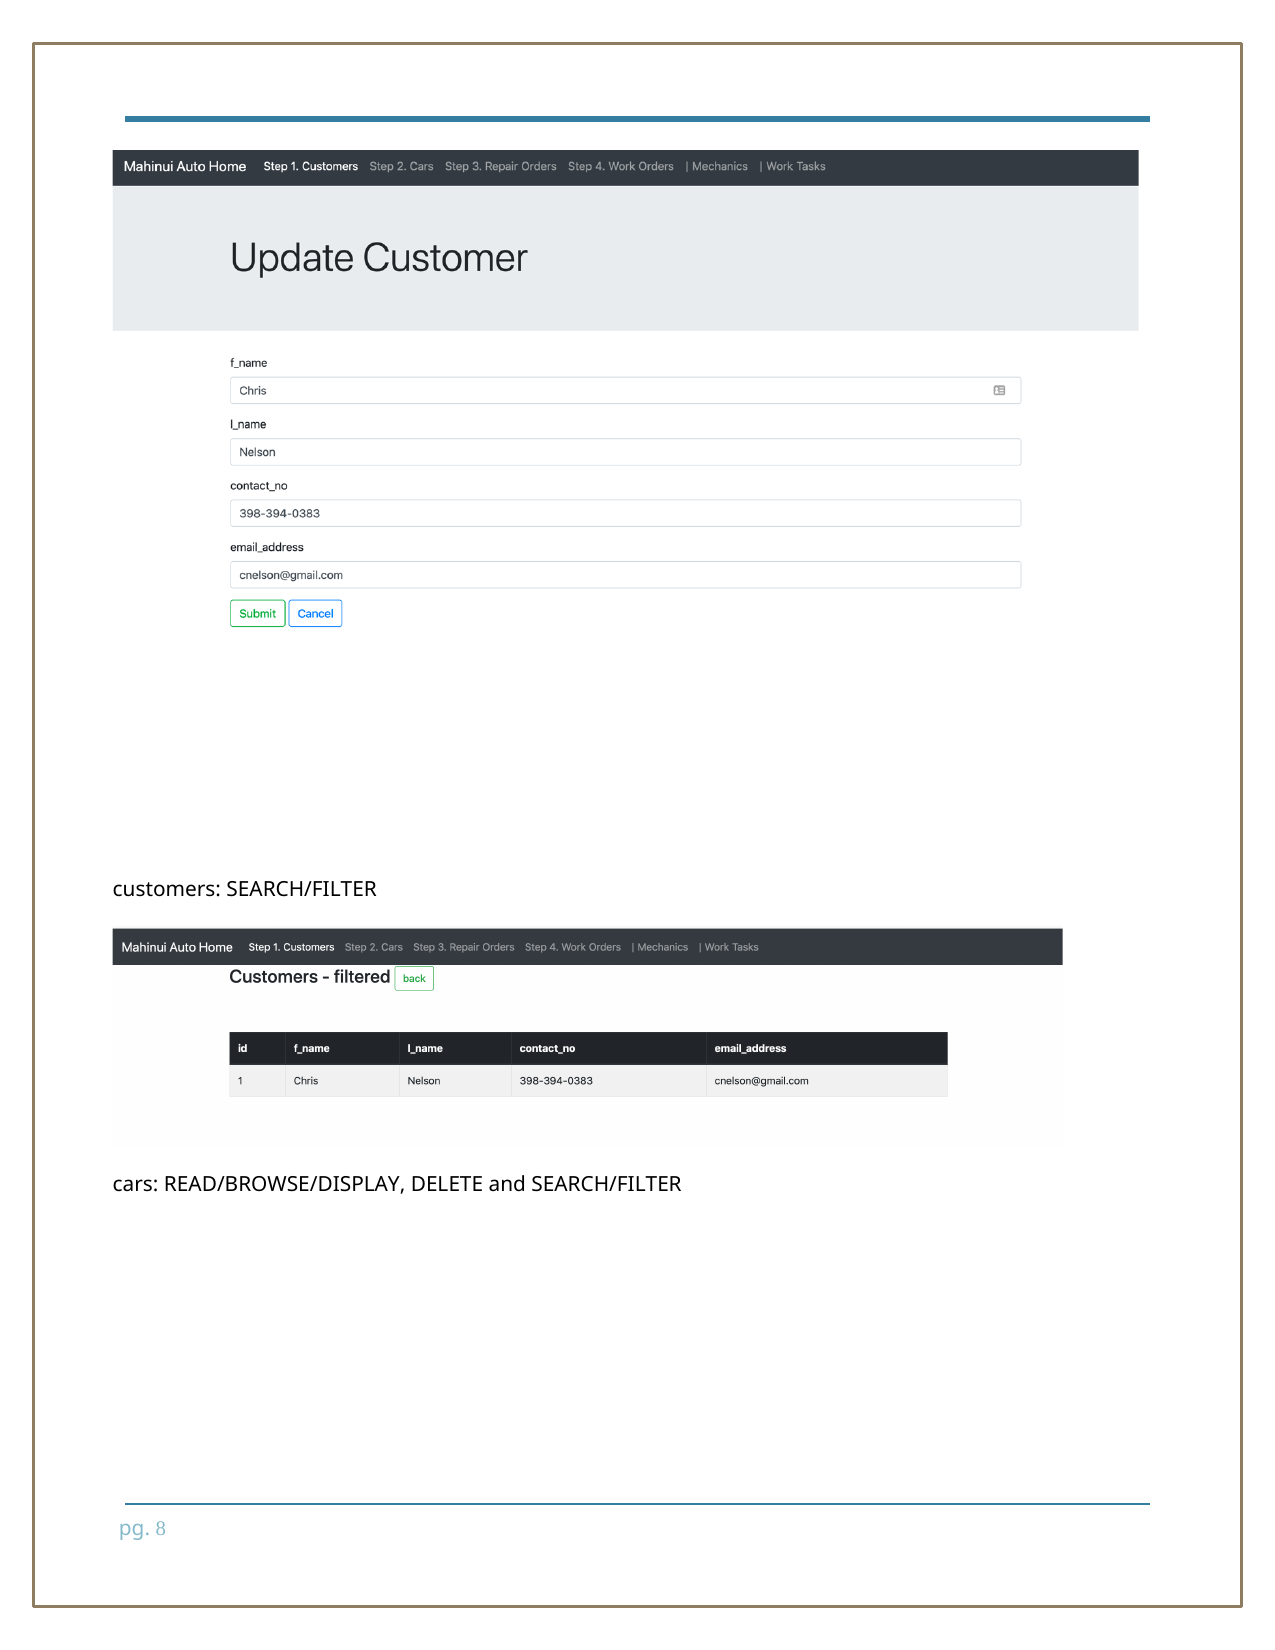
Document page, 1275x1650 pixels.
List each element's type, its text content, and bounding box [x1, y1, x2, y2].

text customers: SEARCH/FILTER [112, 874, 1162, 902]
text cars: READ/BROWSE/DISPLAY, DELETE and SEARCH/FILTER [112, 1169, 1162, 1198]
picture [112, 926, 1063, 1146]
picture [112, 150, 1139, 639]
